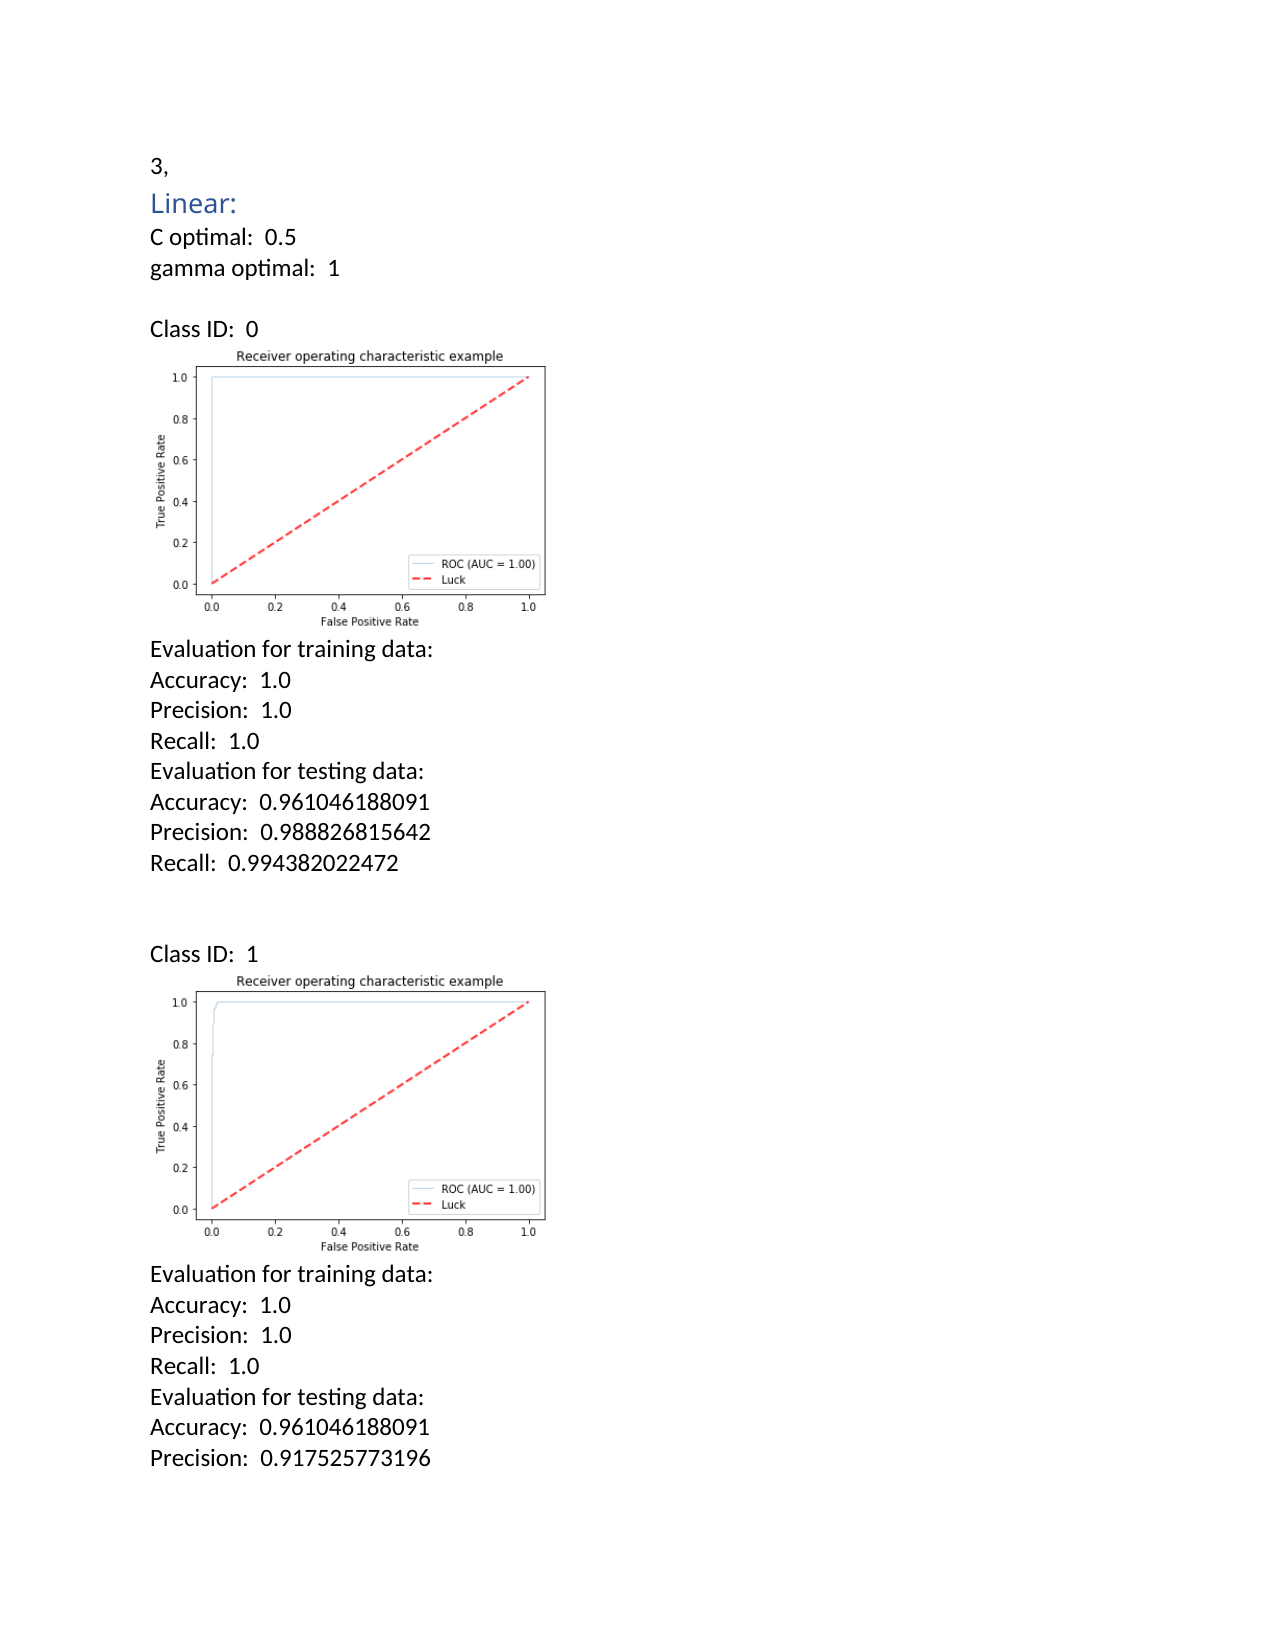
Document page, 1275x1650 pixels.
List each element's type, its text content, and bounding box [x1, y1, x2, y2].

text Accuracy: 1.0 [150, 664, 1125, 694]
text 3, [150, 150, 1125, 181]
text Accuracy: 0.961046188091 [150, 786, 1125, 816]
text Precision: 0.917525773196 [150, 1442, 1125, 1472]
text Recall: 0.994382022472 [150, 847, 1125, 877]
text Accuracy: 0.961046188091 [150, 1411, 1125, 1442]
text C optimal: 0.5 [150, 222, 1125, 252]
text Precision: 1.0 [150, 1319, 1125, 1350]
text Evaluation for training data: [150, 1258, 1125, 1289]
text Evaluation for training data: [150, 633, 1125, 664]
text Evaluation for testing data: [150, 755, 1125, 786]
text Precision: 0.988826815642 [150, 816, 1125, 847]
text Class ID: 1 [150, 938, 1125, 969]
text Recall: 1.0 [150, 725, 1125, 755]
text Precision: 1.0 [150, 694, 1125, 725]
picture [150, 968, 555, 1259]
text Accuracy: 1.0 [150, 1289, 1125, 1319]
subtitle Linear: [150, 185, 1125, 222]
text Recall: 1.0 [150, 1350, 1125, 1381]
text Evaluation for testing data: [150, 1381, 1125, 1411]
text Class ID: 0 [150, 313, 1125, 344]
picture [150, 343, 555, 634]
text gamma optimal: 1 [150, 252, 1125, 283]
